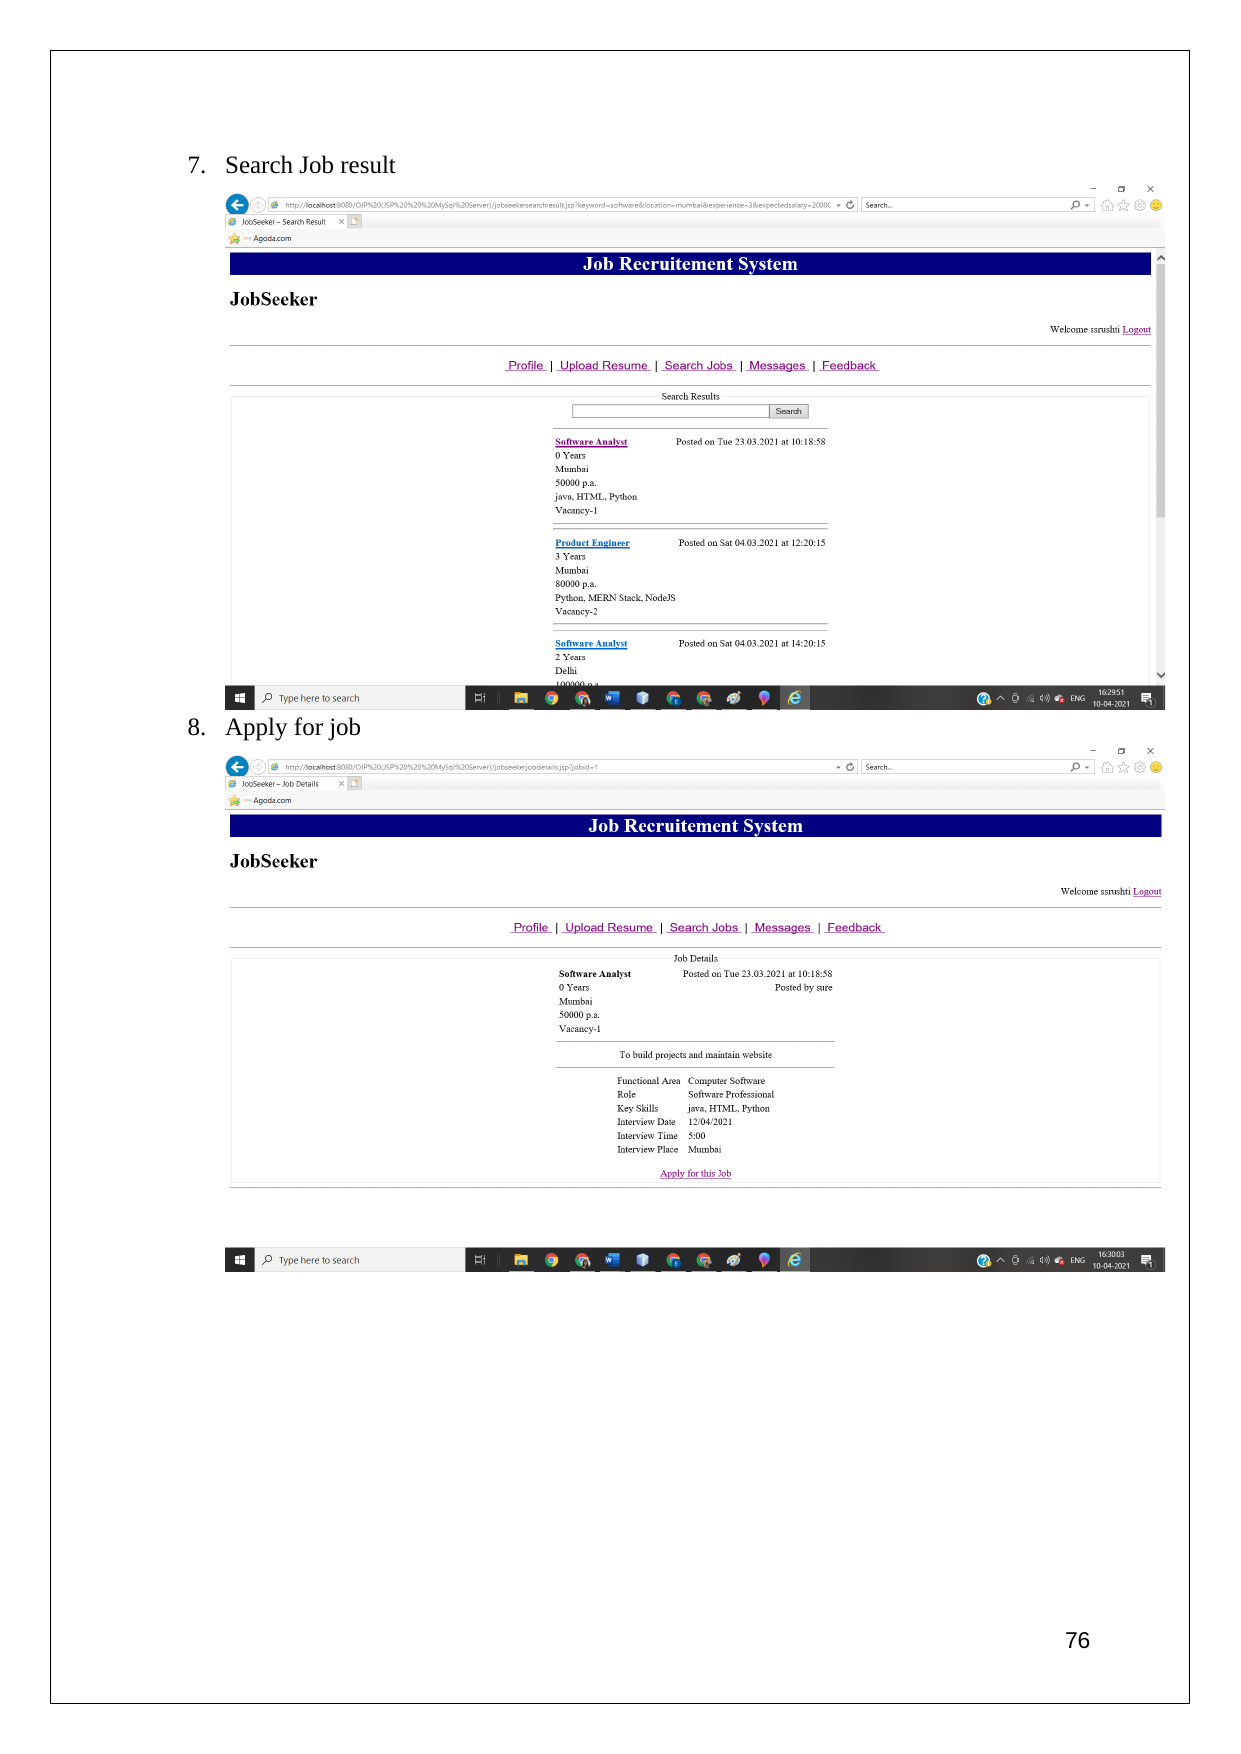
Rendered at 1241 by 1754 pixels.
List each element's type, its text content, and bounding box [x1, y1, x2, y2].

list Apply for job [187, 712, 865, 1271]
picture [232, 201, 243, 209]
picture [232, 763, 243, 771]
picture [225, 180, 1166, 710]
list Search Job result [187, 150, 865, 710]
picture [225, 742, 1166, 1272]
